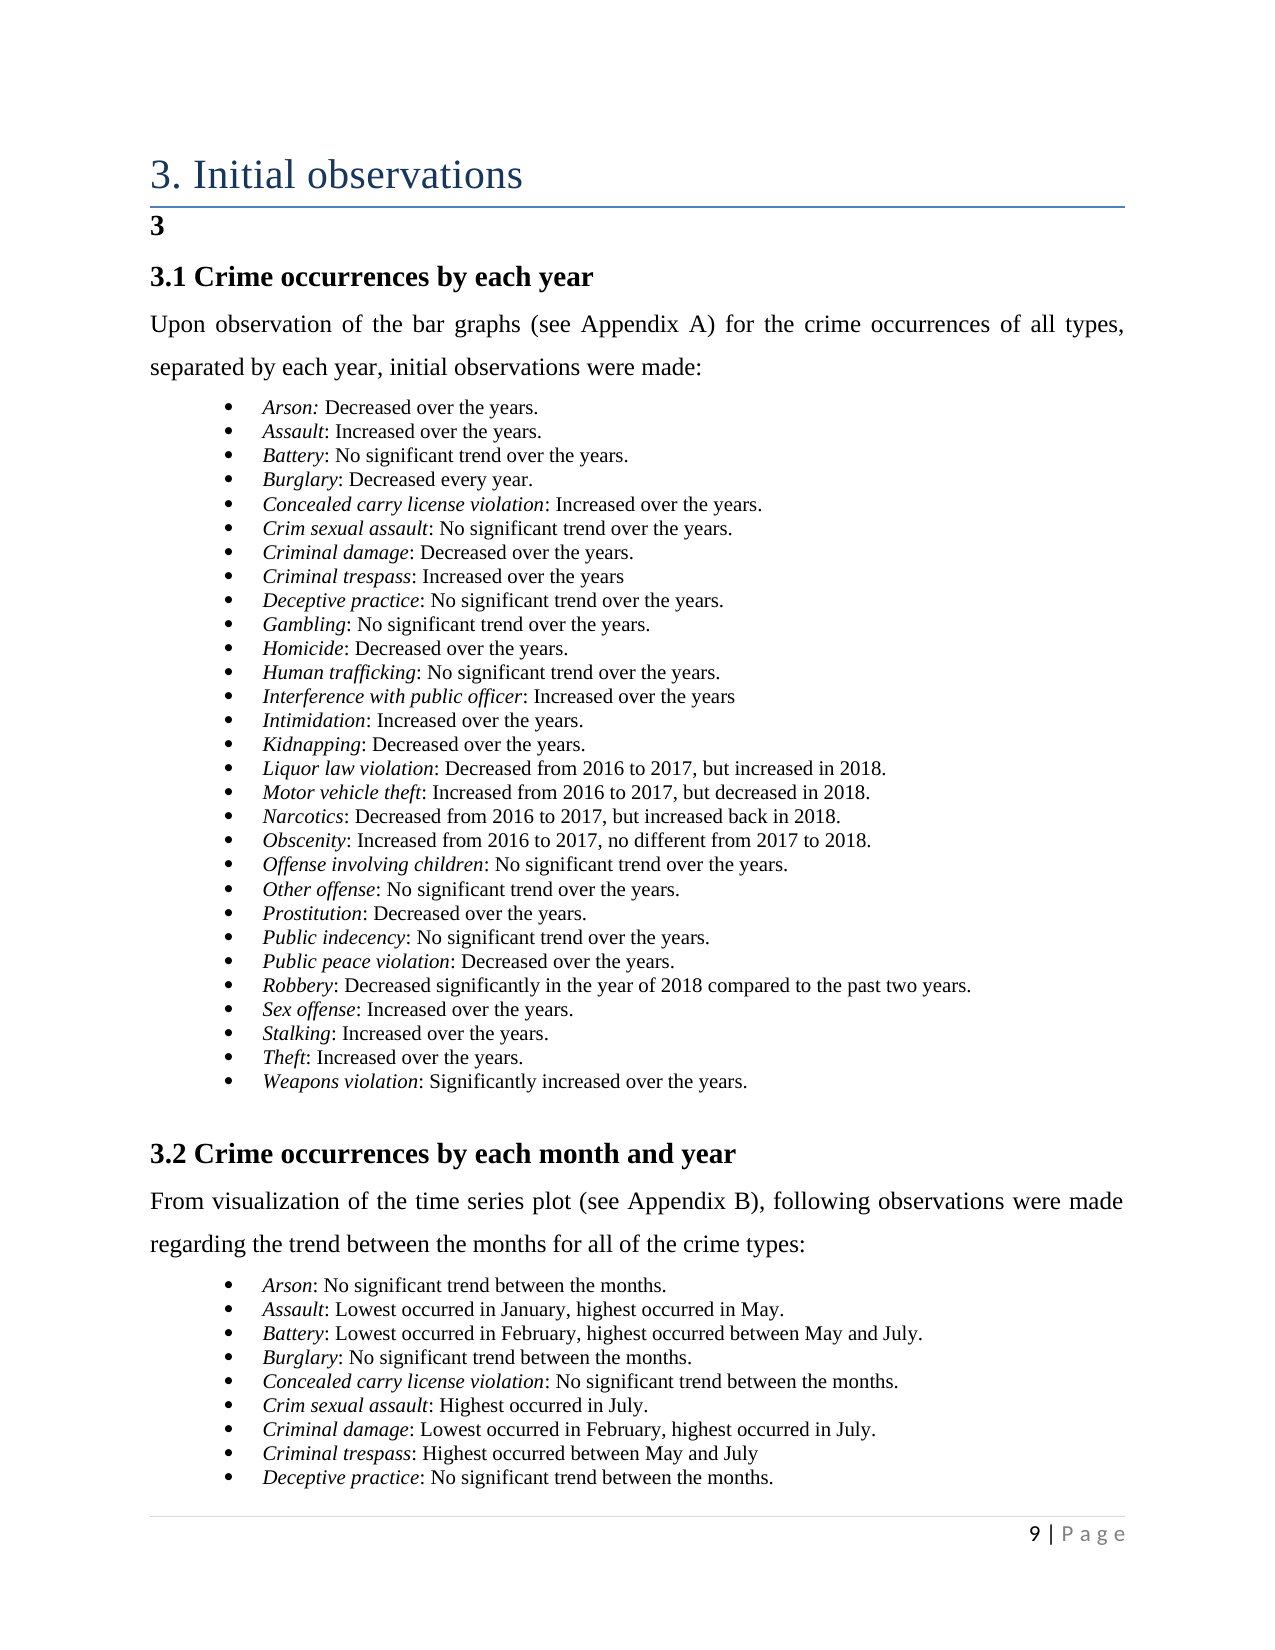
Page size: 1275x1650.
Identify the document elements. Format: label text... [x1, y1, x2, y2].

list Other offense: No significant trend over the years. [225, 876, 1125, 901]
list Crim sexual assault: Highest occurred in July. [225, 1393, 1125, 1417]
list Criminal trespass: Increased over the years [225, 564, 1125, 588]
list Battery: No significant trend over the years. [225, 443, 1125, 467]
list Concealed carry license violation: No significant trend between the months. [225, 1369, 1125, 1393]
list Interference with public officer: Increased over the years [225, 684, 1125, 708]
list Battery: Lowest occurred in February, highest occurred between May and July. [225, 1321, 1125, 1345]
list Homicide: Decreased over the years. [225, 636, 1125, 660]
list Stalking: Increased over the years. [225, 1021, 1125, 1045]
title 3. Initial observations [150, 150, 1125, 206]
list Burglary: Decreased every year. [225, 467, 1125, 491]
list Burglary: No significant trend between the months. [225, 1345, 1125, 1369]
list Crime occurrences by each month and year [150, 1136, 1125, 1170]
list Public peace violation: Decreased over the years. [225, 949, 1125, 973]
list Sex offense: Increased over the years. [225, 997, 1125, 1021]
list Criminal trespass: Highest occurred between May and July [225, 1441, 1125, 1465]
list Intimidation: Increased over the years. [225, 708, 1125, 732]
list Narcotics: Decreased from 2016 to 2017, but increased back in 2018. [225, 804, 1125, 828]
list Prostitution: Decreased over the years. [225, 901, 1125, 924]
list Criminal damage: Lowest occurred in February, highest occurred in July. [225, 1417, 1125, 1441]
list Kidnapping: Decreased over the years. [225, 732, 1125, 756]
list Human trafficking: No significant trend over the years. [225, 660, 1125, 684]
list Concealed carry license violation: Increased over the years. [225, 491, 1125, 516]
list Crime occurrences by each year [150, 259, 1125, 292]
list Arson: No significant trend between the months. [225, 1273, 1125, 1297]
list Motor vehicle theft: Increased from 2016 to 2017, but decreased in 2018. [225, 780, 1125, 804]
list Criminal damage: Decreased over the years. [225, 539, 1125, 564]
list Deceptive practice: No significant trend between the months. [225, 1465, 1125, 1489]
list Robbery: Decreased significantly in the year of 2018 compared to the past two years. [225, 973, 1125, 997]
list Assault: Lowest occurred in January, highest occurred in May. [225, 1297, 1125, 1321]
list Crim sexual assault: No significant trend over the years. [225, 516, 1125, 539]
list Obscenity: Increased from 2016 to 2017, no different from 2017 to 2018. [225, 828, 1125, 852]
list Public indecency: No significant trend over the years. [225, 924, 1125, 949]
text Upon observation of the bar graphs (see Appendix A) for the crime occurrences of all types, separated by each year, initial observations were made: [150, 309, 1125, 381]
list Gambling: No significant trend over the years. [225, 612, 1125, 636]
list Liquor law violation: Decreased from 2016 to 2017, but increased in 2018. [225, 756, 1125, 780]
list Theft: Increased over the years. [225, 1045, 1125, 1069]
text From visualization of the time series plot (see Appendix B), following observations were made regarding the trend between the months for all of the crime types: [150, 1186, 1125, 1258]
list Weapons violation: Significantly increased over the years. [225, 1069, 1125, 1093]
list Assault: Increased over the years. [225, 419, 1125, 443]
list Deceptive practice: No significant trend over the years. [225, 588, 1125, 612]
list Offense involving children: No significant trend over the years. [225, 852, 1125, 876]
list Arson: Decreased over the years. [225, 395, 1125, 419]
